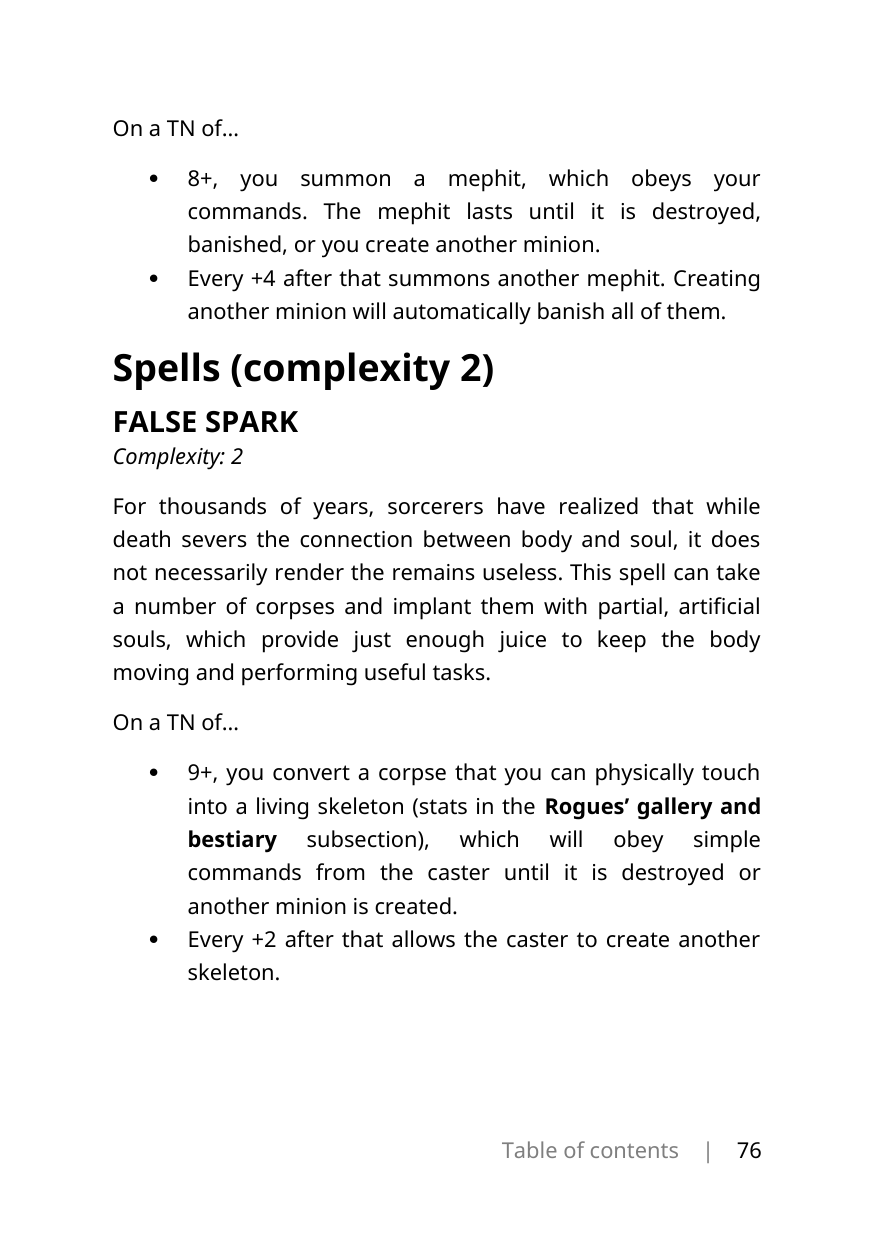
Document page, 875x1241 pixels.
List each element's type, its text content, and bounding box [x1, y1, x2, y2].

text On a TN of… [112, 707, 762, 737]
text For thousands of years, sorcerers have realized that while death severs the connection between body and soul, it does not necessarily render the remains useless. This spell can take a number of corpses and implant them with partial, artificial souls, which provide just enough juice to keep the body moving and performing useful tasks. [112, 491, 762, 687]
list Every +2 after that allows the caster to create another skeleton. [150, 924, 762, 987]
text On a TN of… [112, 112, 762, 142]
subtitle Spells (complexity 2) [112, 342, 762, 393]
text Complexity: 2 [112, 441, 762, 471]
list 8+, you summon a mephit, which obeys your commands. The mephit lasts until it is destroyed, banished, or you create another minion. [150, 162, 762, 259]
subtitle False Spark [112, 401, 762, 441]
list Every +4 after that summons another mephit. Creating another minion will automatically banish all of them. [150, 262, 762, 326]
list 9+, you convert a corpse that you can physically touch into a living skeleton (stats in the Rogues’ gallery and bestiary subsection), which will obey simple commands from the caster until it is destroyed or another minion is created. [150, 757, 762, 921]
